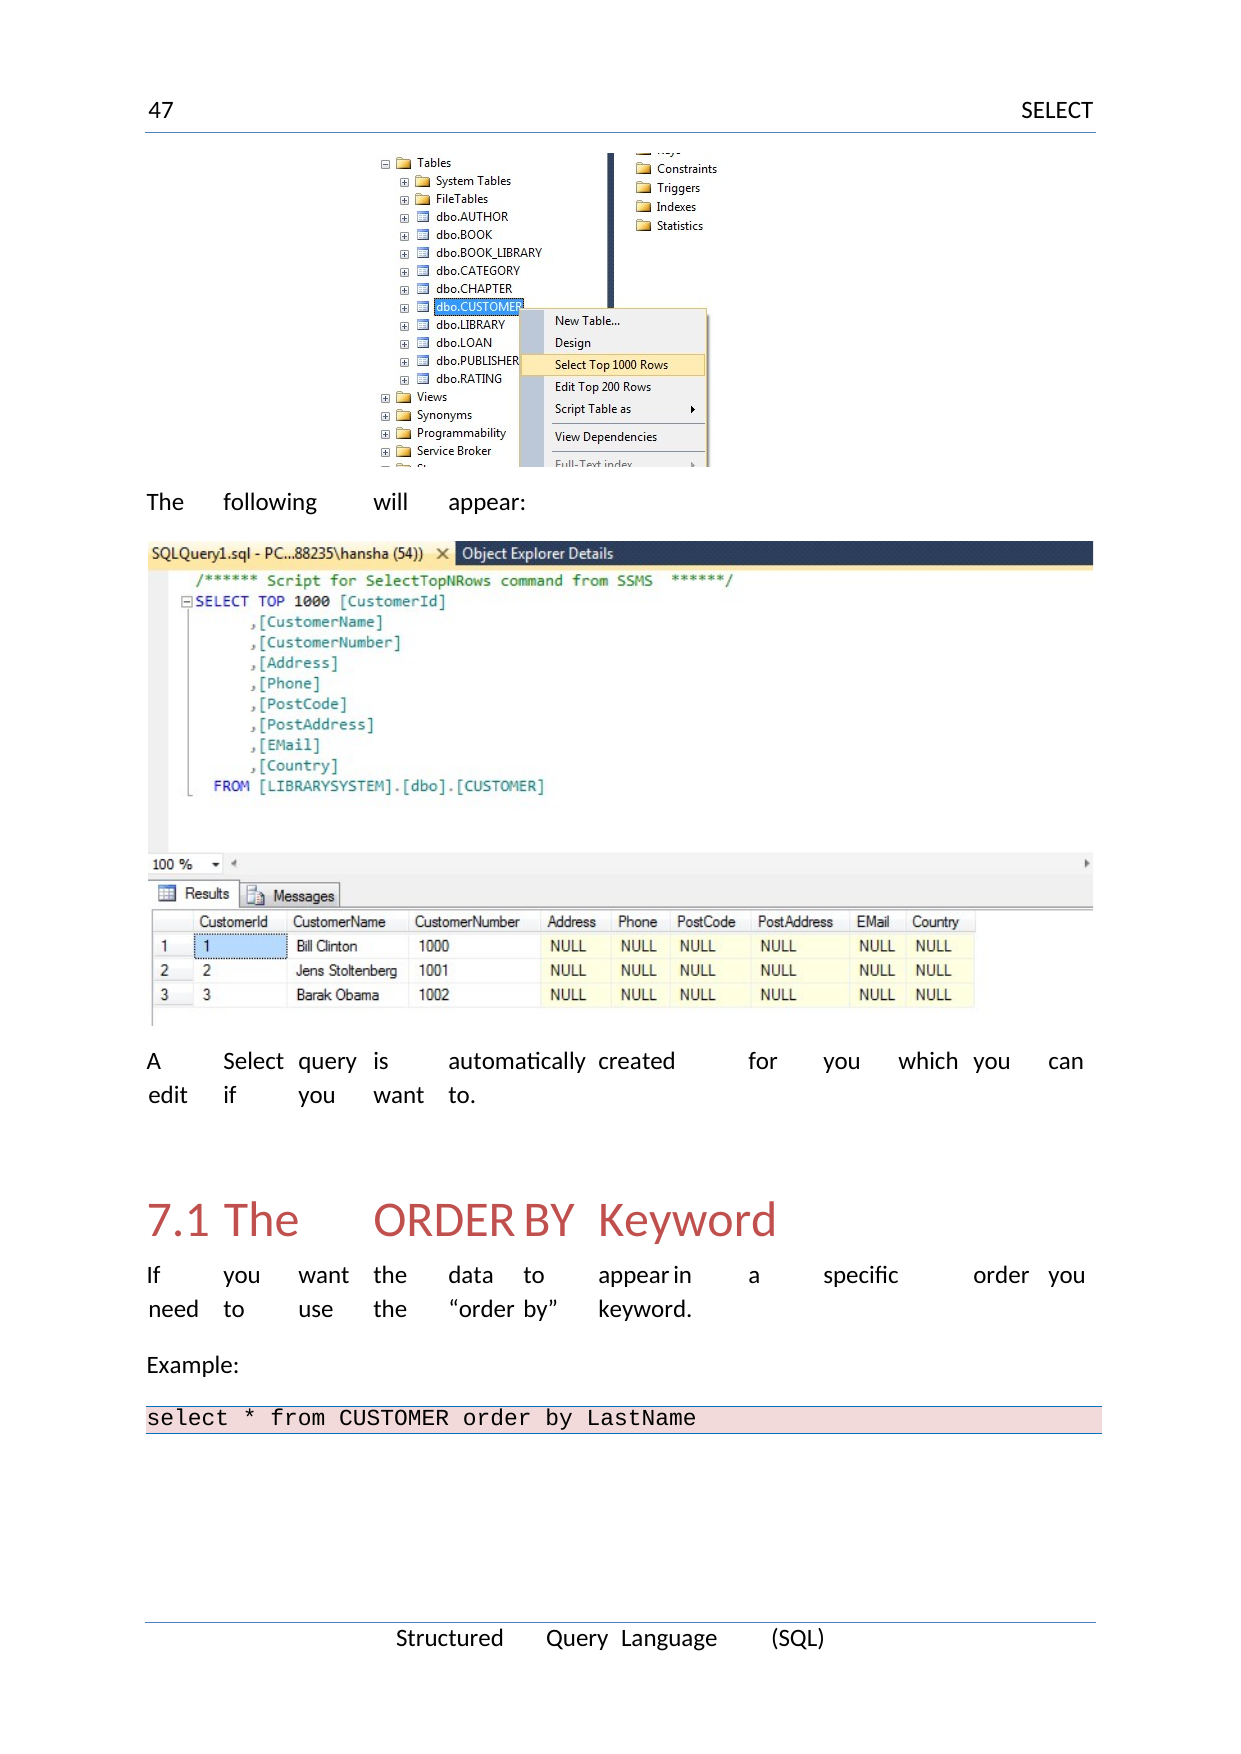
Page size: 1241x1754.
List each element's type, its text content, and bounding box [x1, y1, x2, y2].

text Example: [146, 1350, 1101, 1380]
subtitle 7.1 The ORDER BY Keyword [146, 1188, 1102, 1249]
text select * from CUSTOMER order by LastName [146, 1407, 1102, 1433]
text A Select query is automatically created for you which you can edit if you want to. [146, 1045, 1101, 1109]
text If you want the data to appear in a specific order you need to use the “order by” keyword. [146, 1259, 1101, 1324]
picture [361, 153, 836, 467]
text The following will appear: [146, 486, 1101, 516]
picture [148, 541, 1094, 1026]
